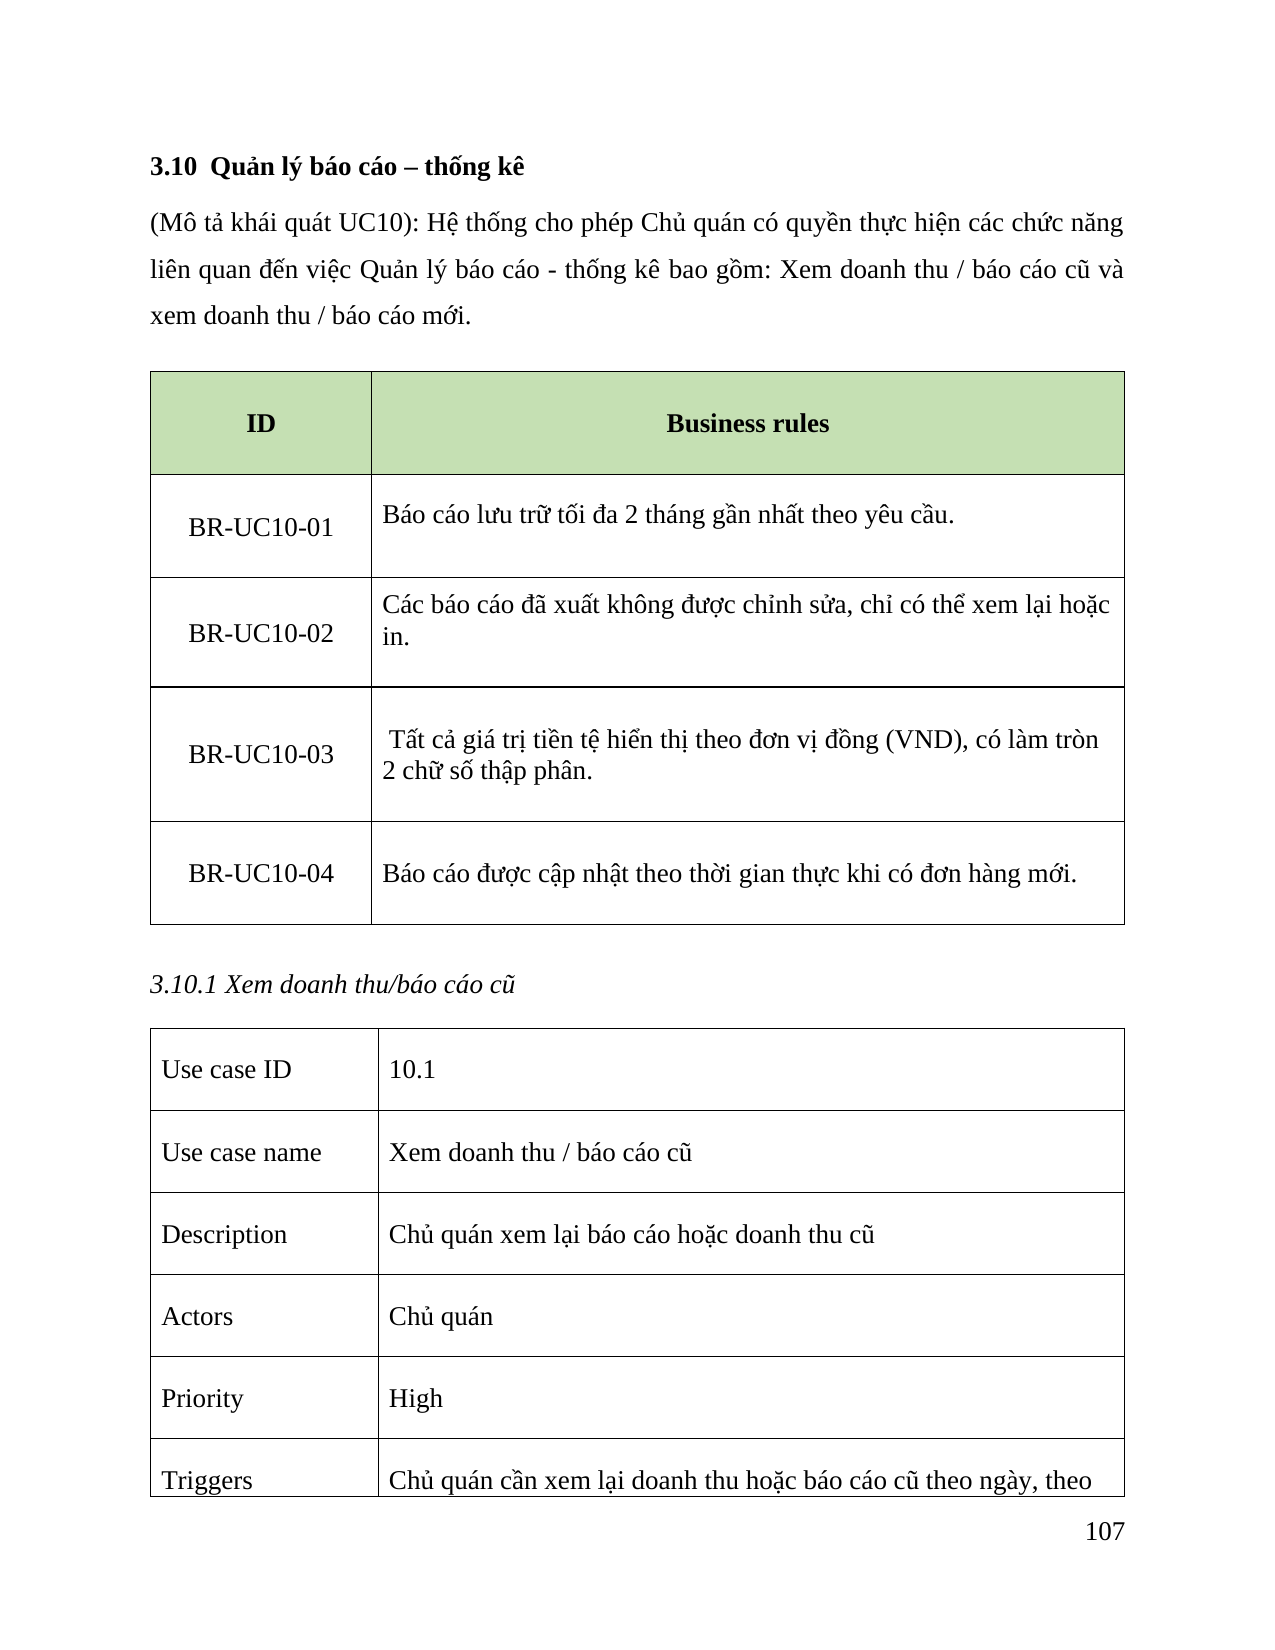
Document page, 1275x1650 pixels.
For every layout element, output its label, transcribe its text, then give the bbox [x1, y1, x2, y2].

table_cell BR-UC10-04 [151, 822, 371, 923]
table_cell BR-UC10-03 [151, 688, 371, 821]
table_cell Use case name [151, 1111, 378, 1192]
table_cell Báo cáo được cập nhật theo thời gian thực khi có đơn hàng mới. [372, 822, 1124, 923]
table_cell Tất cả giá trị tiền tệ hiển thị theo đơn vị đồng (VND), có làm tròn 2 chữ số thập phân. [372, 688, 1124, 821]
subtitle Xem doanh thu/báo cáo cũ [150, 968, 1125, 999]
table_cell BR-UC10-01 [151, 475, 371, 577]
table_header Use case ID [151, 1029, 378, 1109]
subtitle Quản lý báo cáo – thống kê [150, 150, 1125, 181]
table_header ID [151, 372, 371, 474]
table_cell Actors [151, 1275, 378, 1356]
table_cell Xem doanh thu / báo cáo cũ [379, 1111, 1124, 1192]
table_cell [379, 1439, 1124, 1496]
table_cell Description [151, 1193, 378, 1274]
table_cell BR-UC10-02 [151, 578, 371, 686]
table_cell High [379, 1357, 1124, 1438]
table_cell Triggers [151, 1439, 378, 1496]
table_cell Các báo cáo đã xuất không được chỉnh sửa, chỉ có thể xem lại hoặc in. [372, 578, 1124, 686]
table_cell Priority [151, 1357, 378, 1438]
text (Mô tả khái quát UC10): Hệ thống cho phép Chủ quán có quyền thực hiện các chức năng liên quan đến việc Quản lý báo cáo - thống kê bao gồm: Xem doanh thu / báo cáo cũ và xem doanh thu / báo cáo mới. [150, 206, 1125, 331]
table_header Business rules [372, 372, 1124, 474]
table_cell Chủ quán [379, 1275, 1124, 1356]
table_cell Báo cáo lưu trữ tối đa 2 tháng gần nhất theo yêu cầu. [372, 475, 1124, 577]
table_cell Chủ quán xem lại báo cáo hoặc doanh thu cũ [379, 1193, 1124, 1274]
table_header 10.1 [379, 1029, 1124, 1109]
